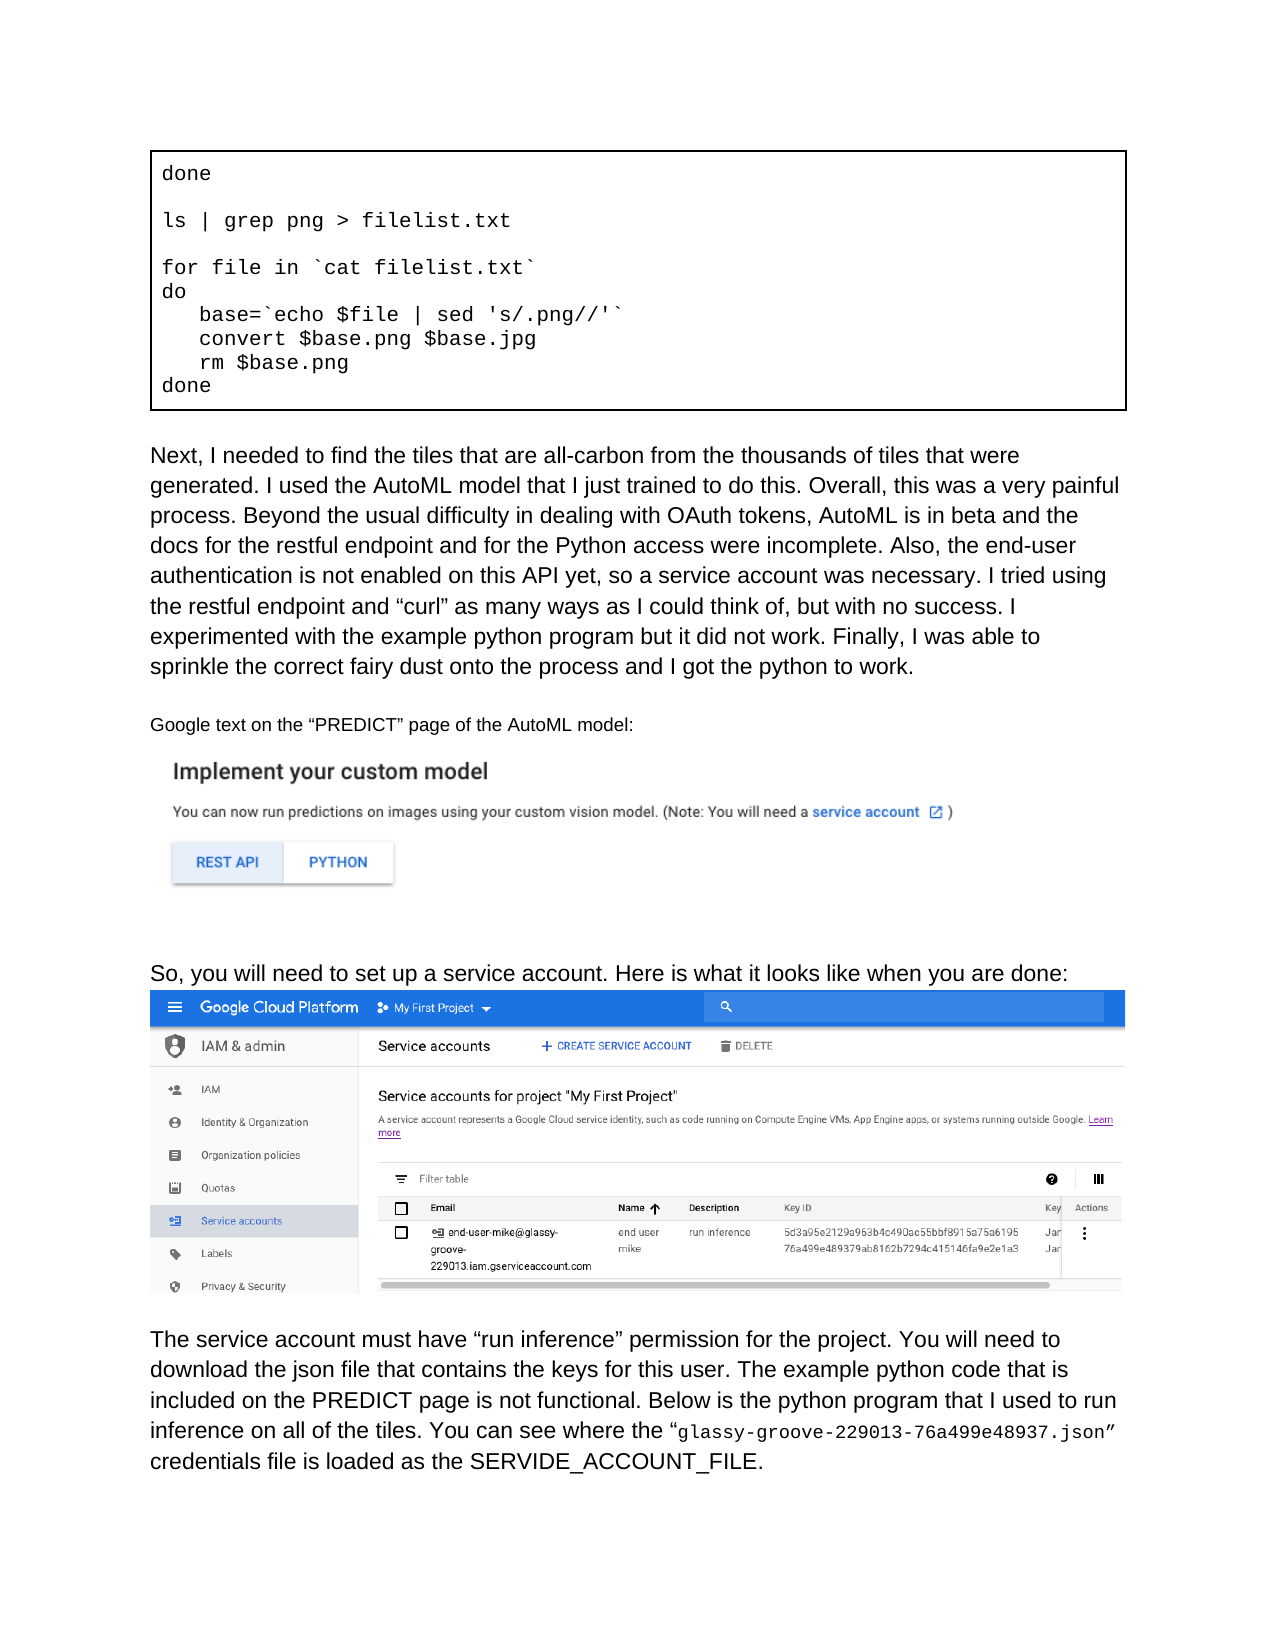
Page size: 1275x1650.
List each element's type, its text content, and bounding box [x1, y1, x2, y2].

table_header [152, 152, 1125, 409]
text Next, I needed to find the tiles that are all-carbon from the thousands of tiles that were generated. I used the AutoML model that I just trained to do this. Overall, this was a very painful process. Beyond the usual difficulty in dealing with OAuth tokens, AutoML is in beta and the docs for the restful endpoint and for the Python access were incomplete. Also, the end-user authentication is not enabled on this API yet, so a service account was necessary. I tried using the restful endpoint and “curl” as many ways as I could think of, but with no success. I experimented with the example python program but it did not work. Finally, I was able to sprinkle the correct fairy dust onto the process and I got the python to work. [150, 442, 1125, 679]
text Google text on the “PREDICT” page of the AutoML model: [150, 713, 1125, 735]
picture [150, 990, 1125, 1293]
text So, you will need to set up a service account. Here is what it looks like when you are done: [150, 960, 1125, 986]
picture [150, 738, 962, 896]
text The service account must have “run inference” permission for the project. You will need to download the json file that contains the keys for this user. The example python code that is included on the PREDICT page is not functional. Below is the python program that I used to run inference on all of the tiles. You can see where the “glassy-groove-229013-76a499e48937.json” credentials file is loaded as the SERVIDE_ACCOUNT_FILE. [150, 1326, 1125, 1474]
